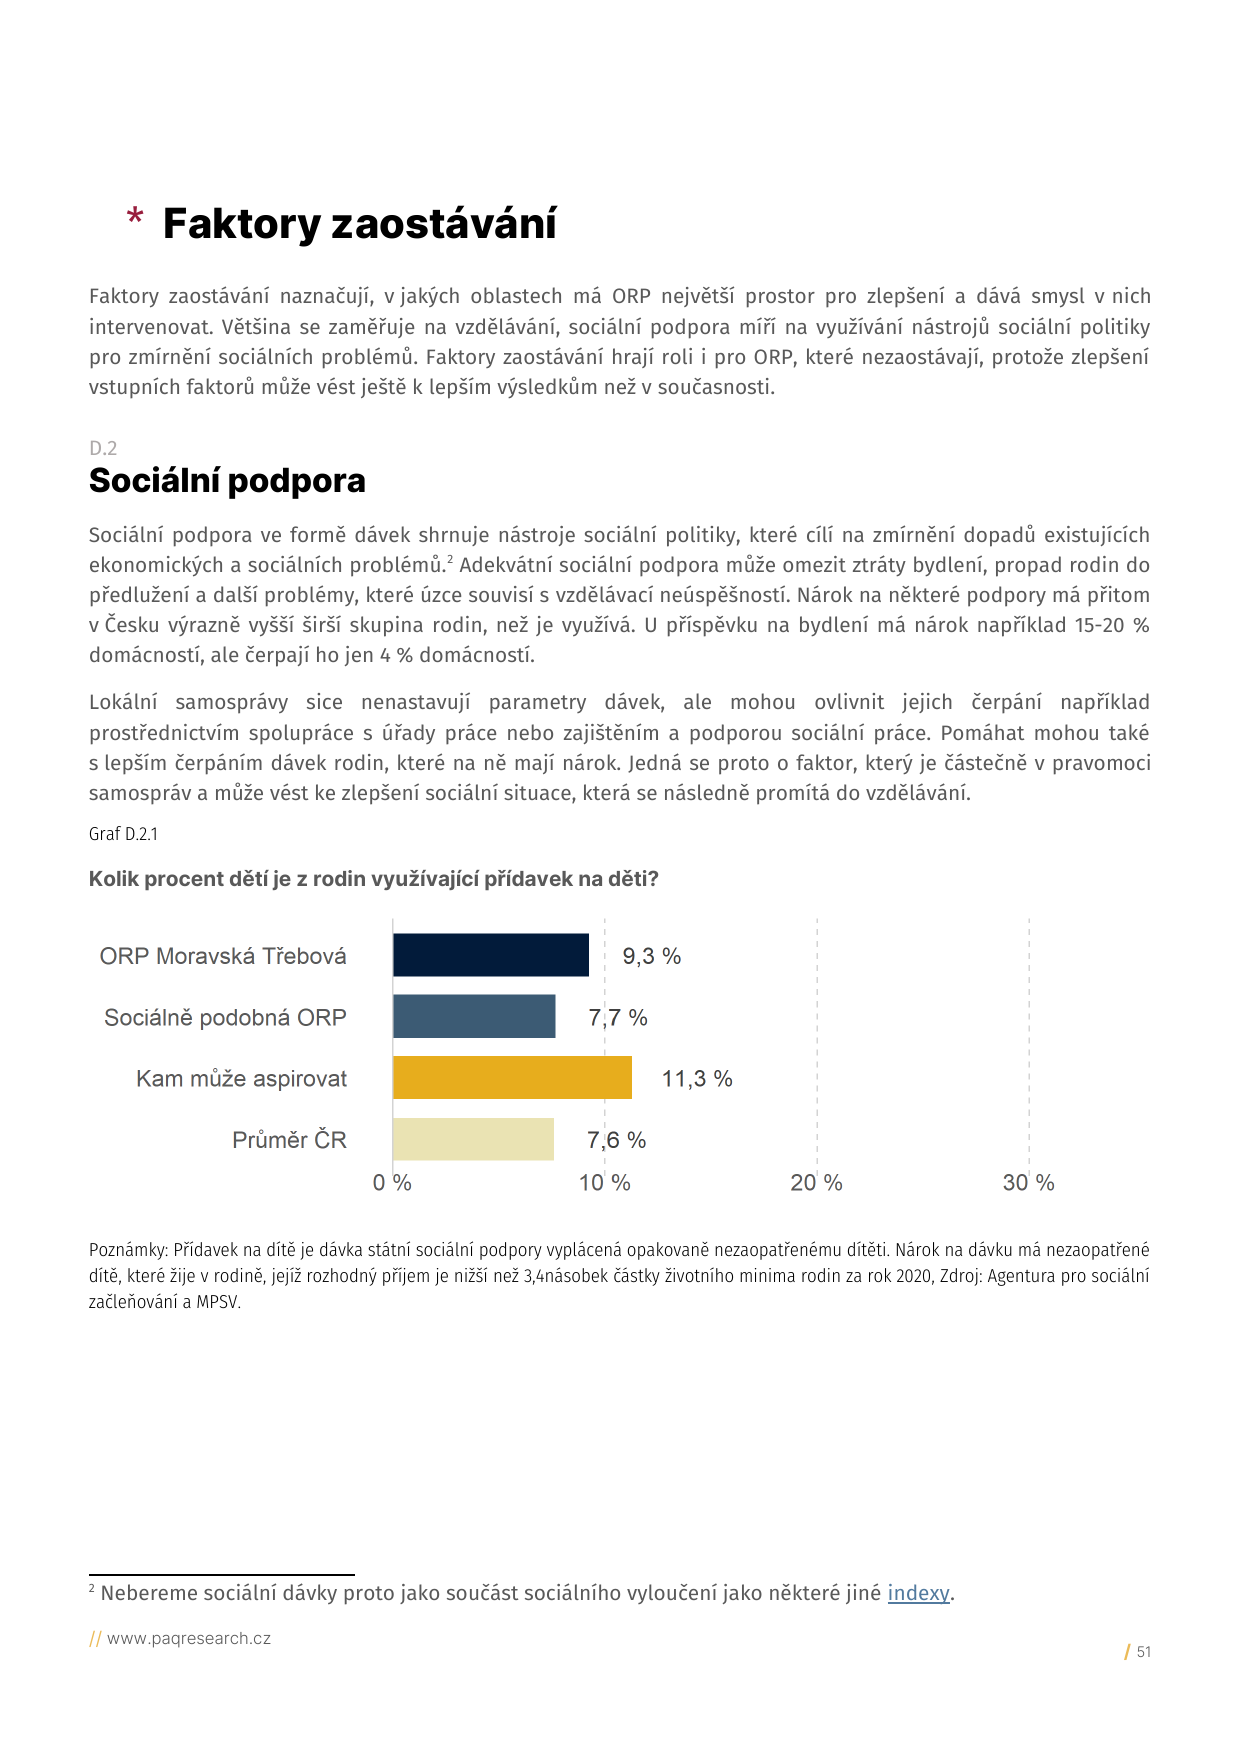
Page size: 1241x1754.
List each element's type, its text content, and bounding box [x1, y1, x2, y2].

text Graf D.2.1 [89, 822, 1152, 845]
text Lokální samosprávy sice nenastavují parametry dávek, ale mohou ovlivnit jejich čerpání například prostřednictvím spolupráce s úřady práce nebo zajištěním a podporou sociální práce. Pomáhat mohou také s lepším čerpáním dávek rodin, které na ně mají nárok. Jedná se proto o faktor, který je částečně v pravomoci samospráv a může vést ke zlepšení sociální situace, která se následně promítá do vzdělávání. [89, 685, 1152, 806]
text Kolik procent dětí je z rodin využívající přídavek na děti? [89, 861, 1152, 891]
text Sociální podpora ve formě dávek shrnuje nástroje sociální politiky, které cílí na zmírnění dopadů existujících ekonomických a sociálních problémů. Adekvátní sociální podpora může omezit ztráty bydlení, propad rodin do předlužení a další problémy, které úzce souvisí s vzdělávací neúspěšností. Nárok na některé podpory má přitom v Česku výrazně vyšší širší skupina rodin, než je využívá. U příspěvku na bydlení má nárok například 15-20 % domácností, ale čerpají ho jen 4 % domácností. [89, 517, 1152, 668]
subtitle Sociální podpora [89, 461, 1152, 501]
text Poznámky: Přídavek na dítě je dávka státní sociální podpory vyplácená opakovaně nezaopatřenému dítěti. Nárok na dávku má nezaopatřené dítě, které žije v rodině, jejíž rozhodný příjem je nižší než 3,4násobek částky životního minima rodin za rok 2020, Zdroj: Agentura pro sociální začleňování a MPSV. [89, 1239, 1152, 1313]
text Faktory zaostávání naznačují, v jakých oblastech má ORP největší prostor pro zlepšení a dává smysl v nich intervenovat. Většina se zaměřuje na vzdělávání, sociální podpora míří na využívání nástrojů sociální politiky pro zmírnění sociálních problémů. Faktory zaostávání hrají roli i pro ORP, které nezaostávají, protože zlepšení vstupních faktorů může vést ještě k lepším výsledkům než v současnosti. [89, 279, 1152, 400]
subtitle Faktory zaostávání [126, 198, 1152, 249]
picture [88, 891, 1139, 1223]
text D.2 [89, 430, 1152, 461]
